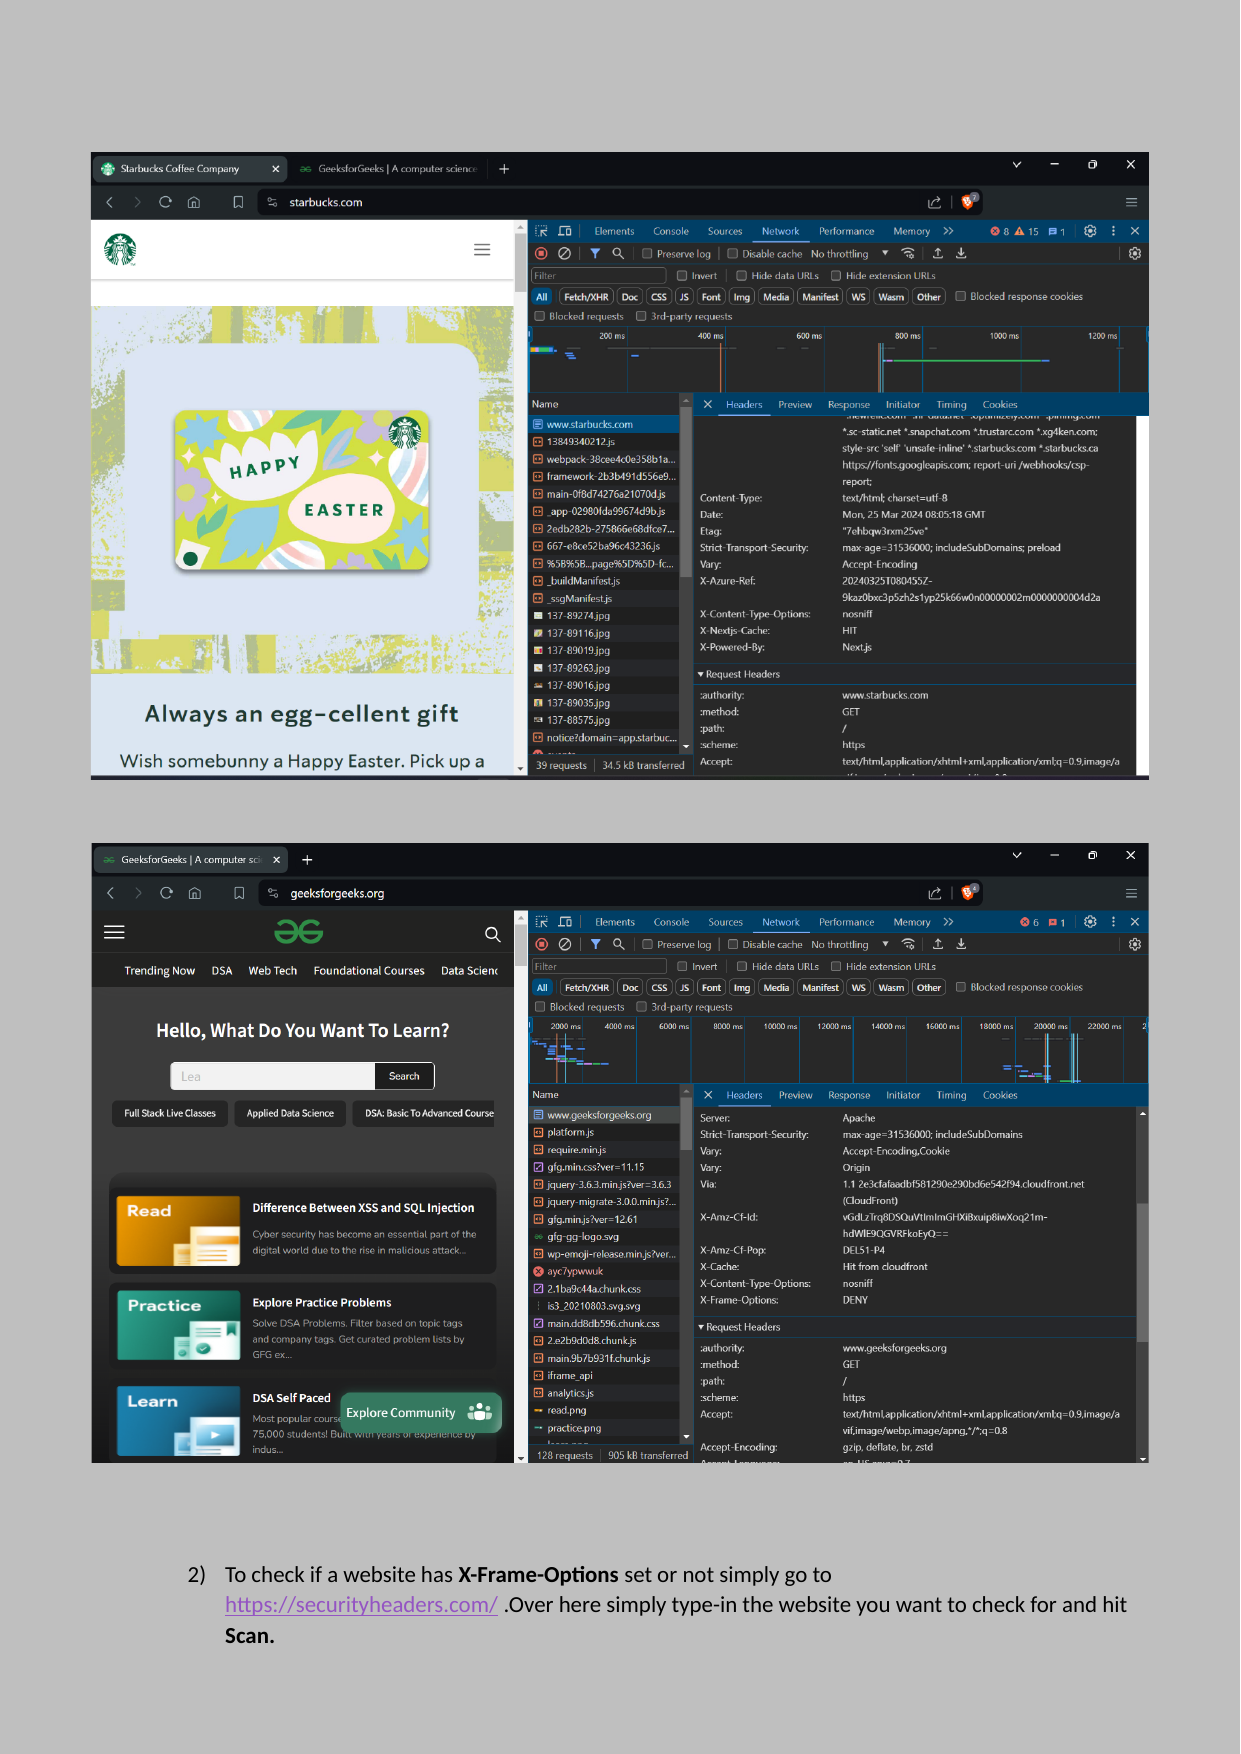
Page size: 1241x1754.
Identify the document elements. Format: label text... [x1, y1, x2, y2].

picture [91, 843, 1149, 1463]
list To check if a website has X-Frame-Options set or not simply go to https://securityheaders.com/ .Over here simply type-in the website you want to check for and hit Scan. [187, 1560, 1165, 1649]
picture [90, 152, 1149, 780]
